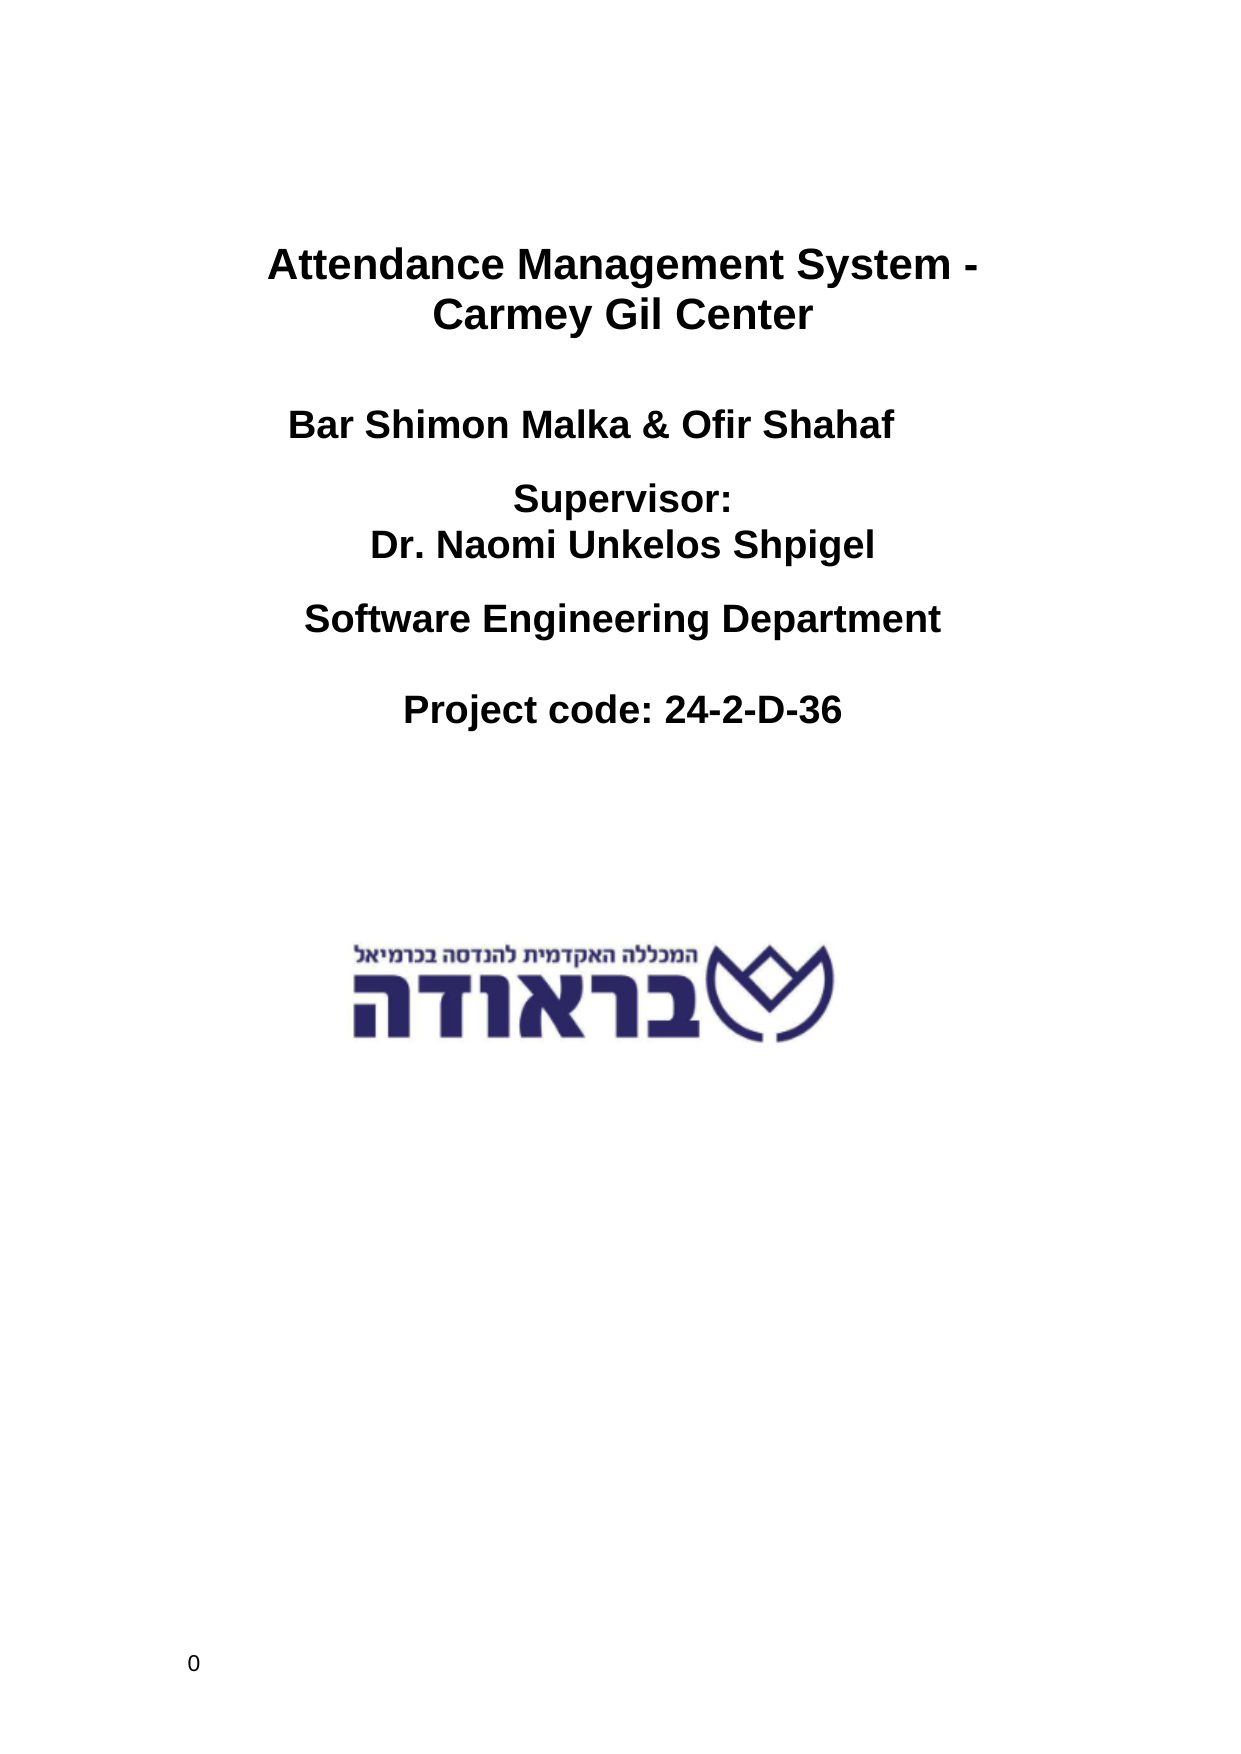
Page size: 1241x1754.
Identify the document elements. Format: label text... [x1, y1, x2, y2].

text Supervisor: [188, 475, 1058, 521]
picture [343, 937, 839, 1054]
text Project code: 24-2-D-36 [188, 686, 1058, 732]
text Bar Shimon Malka & Ofir Shahaf [188, 401, 1058, 446]
text Dr. Naomi Unkelos Shpigel [188, 521, 1058, 566]
text Attendance Management System - Carmey Gil Center [188, 238, 1058, 339]
text Software Engineering Department [188, 595, 1058, 641]
